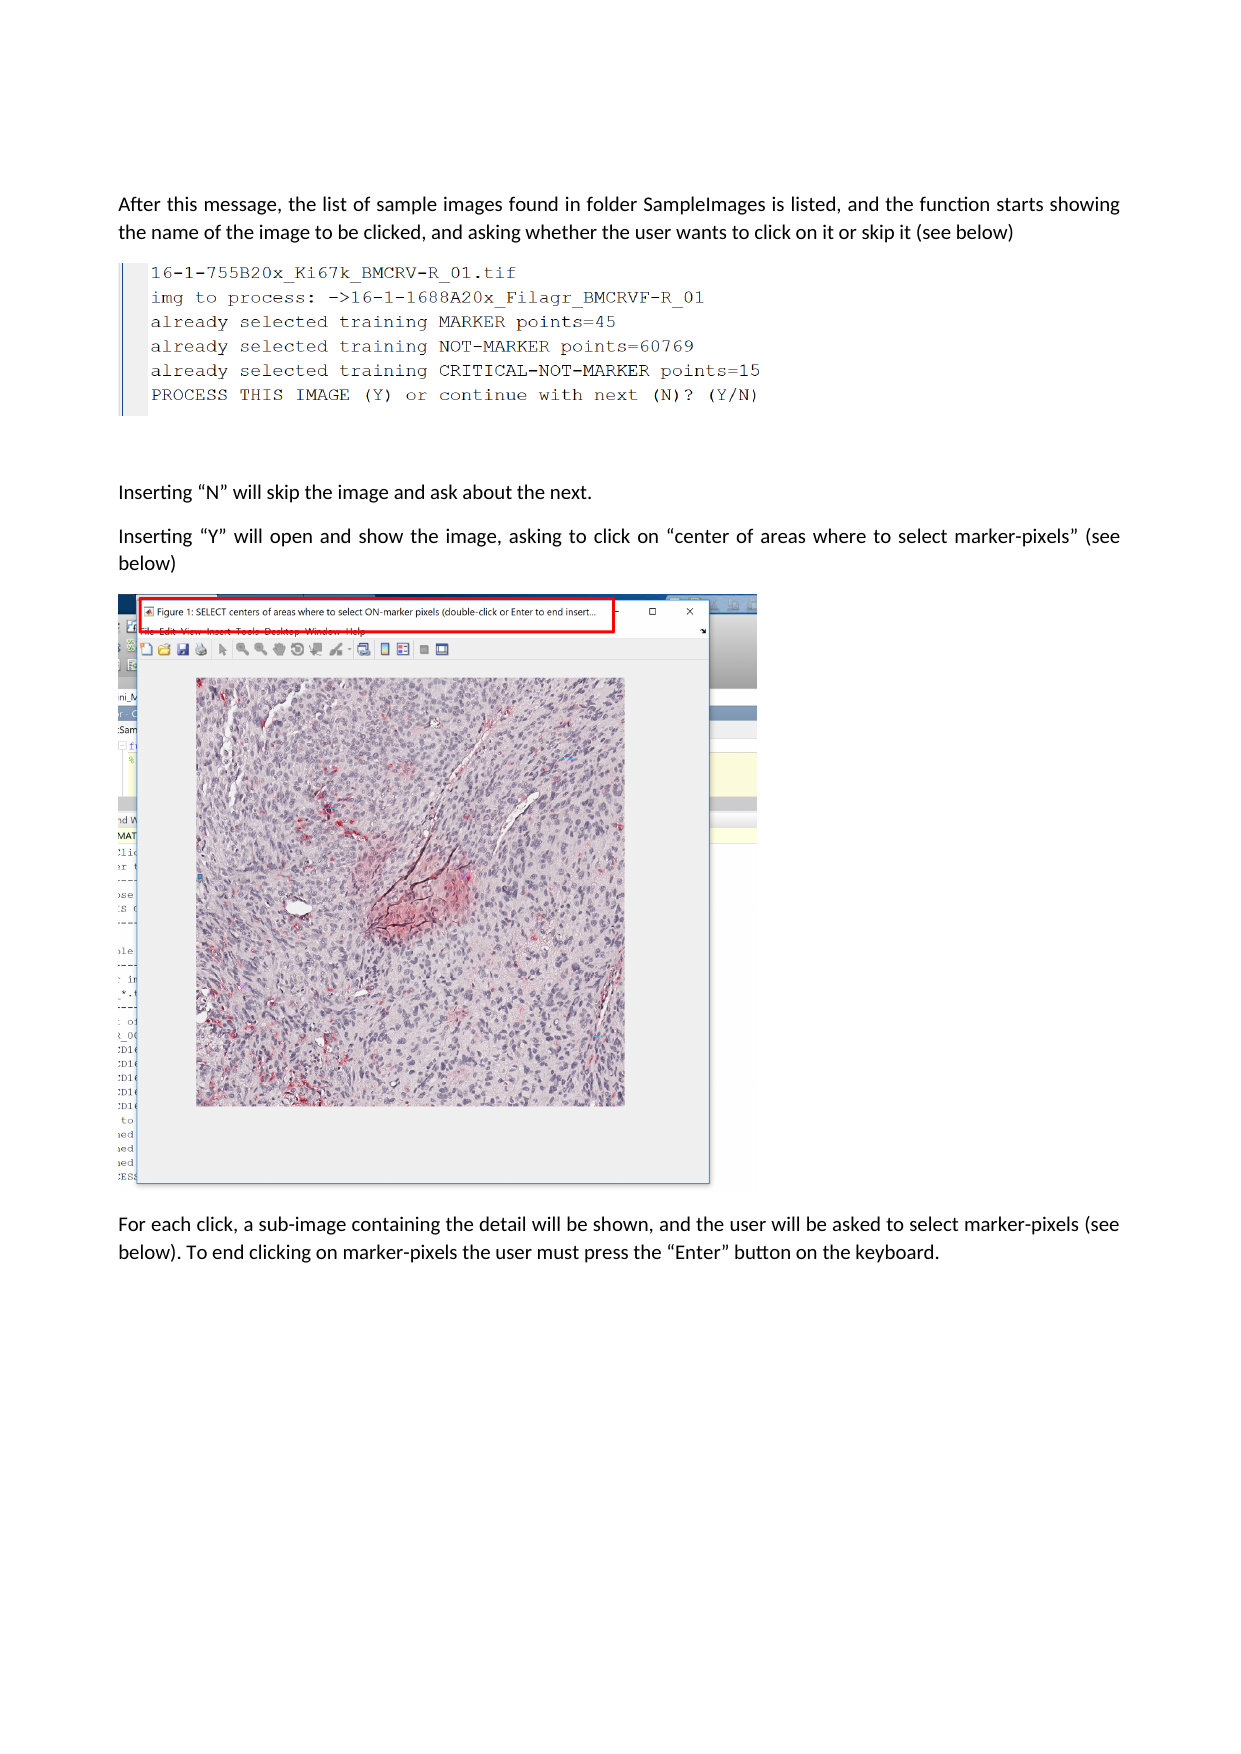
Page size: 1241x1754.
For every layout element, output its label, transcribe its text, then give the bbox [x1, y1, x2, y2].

text Inserting “Y” will open and show the image, asking to click on “center of areas where to select marker-pixels” (see below) [118, 523, 1122, 576]
text After this message, the list of sample images found in folder SampleImages is listed, and the function starts showing the name of the image to be clicked, and asking whether the user wants to click on it or skip it (see below) [118, 192, 1122, 244]
picture [118, 263, 1123, 416]
text Inserting “N” will skip the image and ask about the next. [118, 479, 1122, 504]
picture [118, 594, 757, 1193]
text For each click, a sub-image containing the detail will be shown, and the user will be asked to select marker-pixels (see below). To end clicking on marker-pixels the user must press the “Enter” button on the keyboard. [118, 1211, 1122, 1264]
